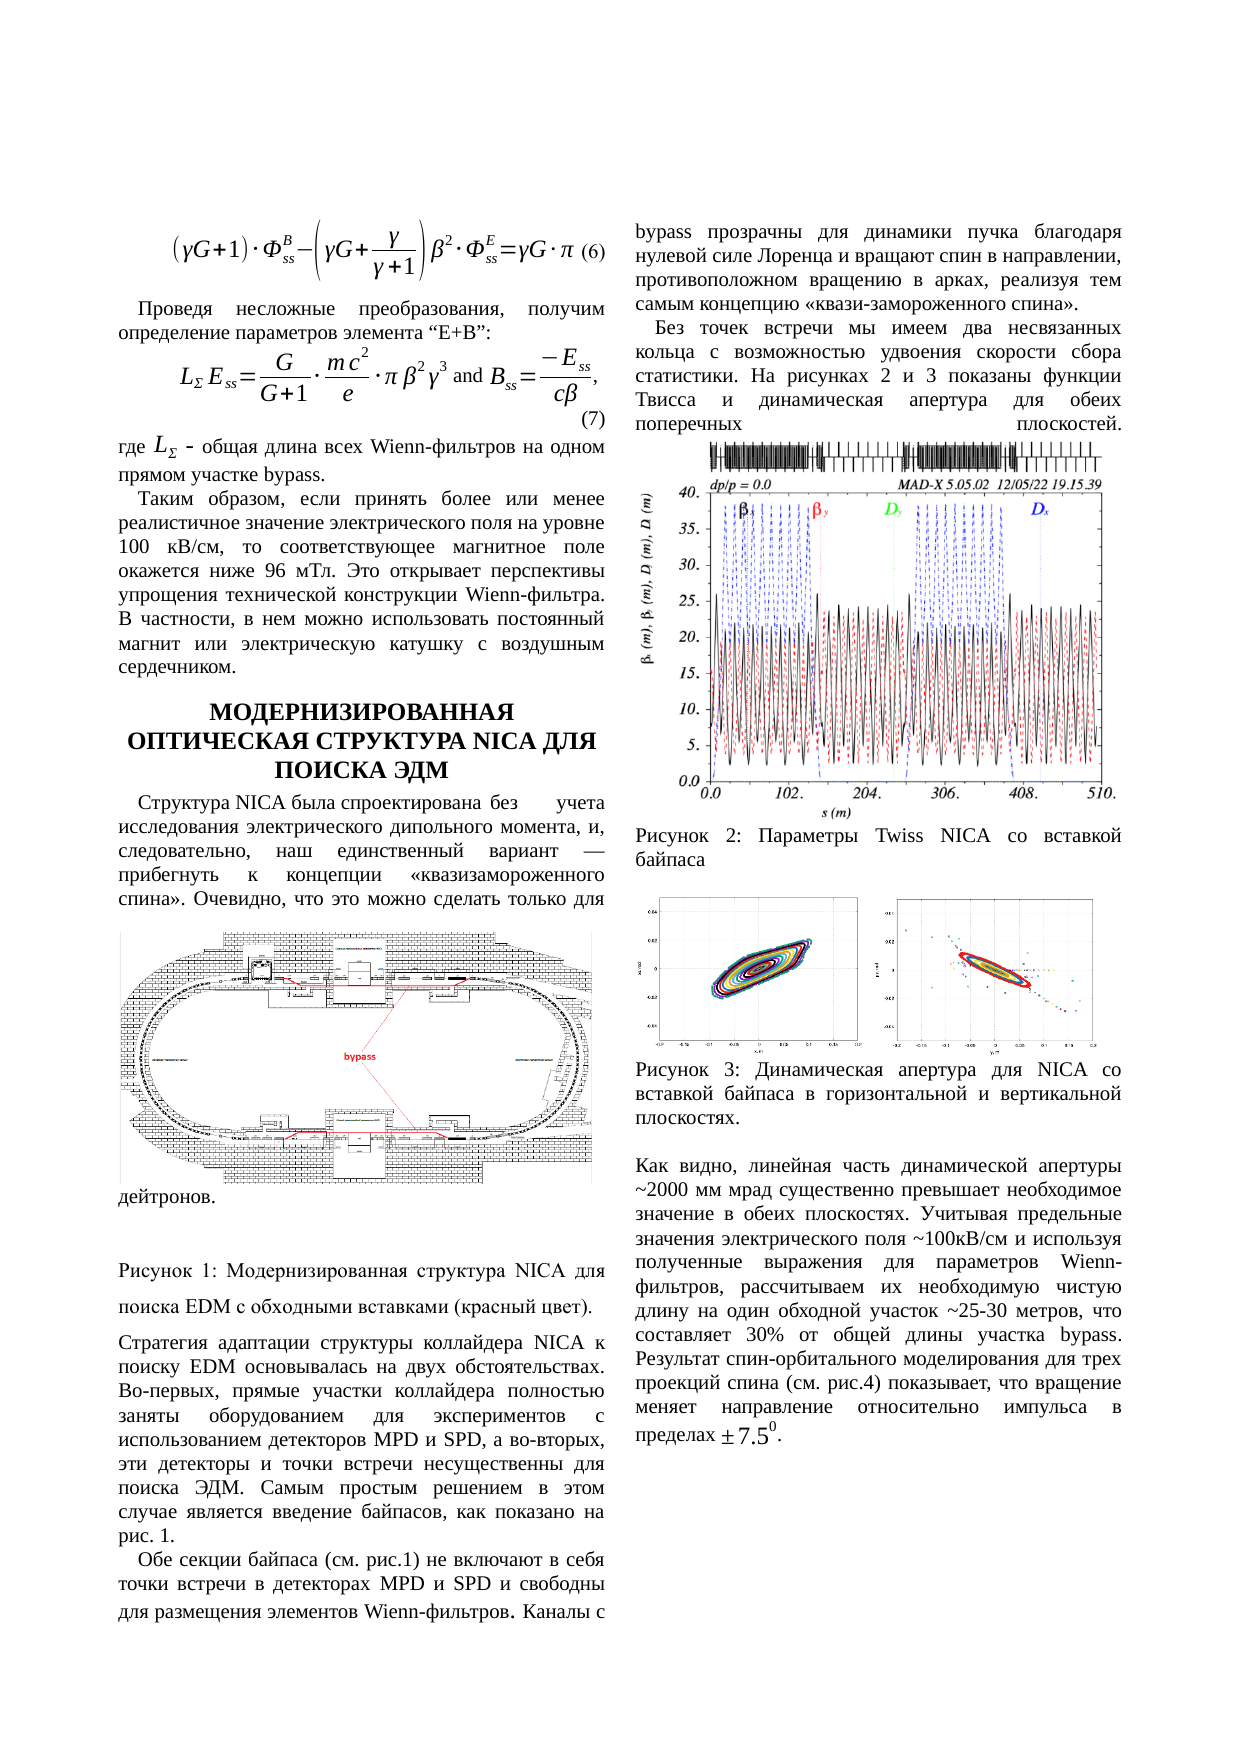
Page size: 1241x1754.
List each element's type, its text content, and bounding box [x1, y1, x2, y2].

text Обе секции байпаса (см. рис.1) не включают в себя точки встречи в детекторах MPD и SPD и свободны для размещения элементов Wienn-фильтров. Каналы с bypass прозрачны для динамики пучка благодаря нулевой силе Лоренца и вращают спин в направлении, противоположном вращению в арках, реализуя тем самым концепцию «квази-замороженного спина». [635, 218, 1122, 315]
text Обе секции байпаса (см. рис.1) не включают в себя точки встречи в детекторах MPD и SPD и свободны для размещения элементов Wienn-фильтров. Каналы с bypass прозрачны для динамики пучка благодаря нулевой силе Лоренца и вращают спин в направлении, противоположном вращению в арках, реализуя тем самым концепцию «квази-замороженного спина». [118, 1547, 605, 1624]
text Рисунок 1: Модернизированная структура NICA для поиска EDM с обходными вставками (красный цвет). [118, 1258, 605, 1318]
text Проведя несложные преобразования, получим определение параметров элемента “E+B”: [118, 296, 605, 344]
text Рисунок 3: Динамическая апертура для NICA со вставкой байпаса в горизонтальной и вертикальной плоскостях. [635, 1057, 1122, 1129]
text Как видно, линейная часть динамической апертуры ~2000 мм мрад существенно превышает необходимое значение в обеих плоскостях. Учитывая предельные значения электрического поля ~100кВ/см и используя полученные выражения для параметров Wienn-фильтров, рассчитываем их необходимую чистую длину на один обходной участок ~25-30 метров, что составляет 30% от общей длины участка bypass. Результат спин-орбитального моделирования для трех проекций спина (см. рис.4) показывает, что вращение меняет направление относительно импульса в пределах . [635, 1153, 1122, 1449]
subtitle модернизированная оптическая структура nica ДЛЯ ПОИСКА эдм [118, 697, 605, 783]
picture [635, 435, 1122, 823]
picture [868, 897, 1099, 1057]
text Таким образом, если принять более или менее реалистичное значение электрического поля на уровне 100 кВ/см, то соответствующее магнитное поле окажется ниже 96 мТл. Это открывает перспективы упрощения технической конструкции Wienn-фильтра. В частности, в нем можно использовать постоянный магнит или электрическую катушку с воздушным сердечником. [118, 486, 605, 678]
text Рисунок 2: Параметры Twiss NICA со вставкой байпаса [635, 823, 1122, 871]
picture [119, 932, 592, 1184]
text где - общая длина всех Wienn-фильтров на одном прямом участке bypass. [118, 430, 605, 486]
text and , (7) [118, 344, 605, 430]
picture [635, 895, 864, 1057]
text Стратегия адаптации структуры коллайдера NICA к поиску EDM основывалась на двух обстоятельствах. Во-первых, прямые участки коллайдера полностью заняты оборудованием для экспериментов с использованием детекторов MPD и SPD, а во-вторых, эти детекторы и точки встречи несущественны для поиска ЭДМ. Самым простым решением в этом случае является введение байпасов, как показано на рис. 1. [118, 1330, 605, 1547]
text (6) [118, 218, 605, 283]
text Без точек встречи мы имеем два несвязанных кольца с возможностью удвоения скорости сбора статистики. На рисунках 2 и 3 показаны функции Твисса и динамическая апертура для обеих поперечных плоскостей. [635, 315, 1122, 435]
